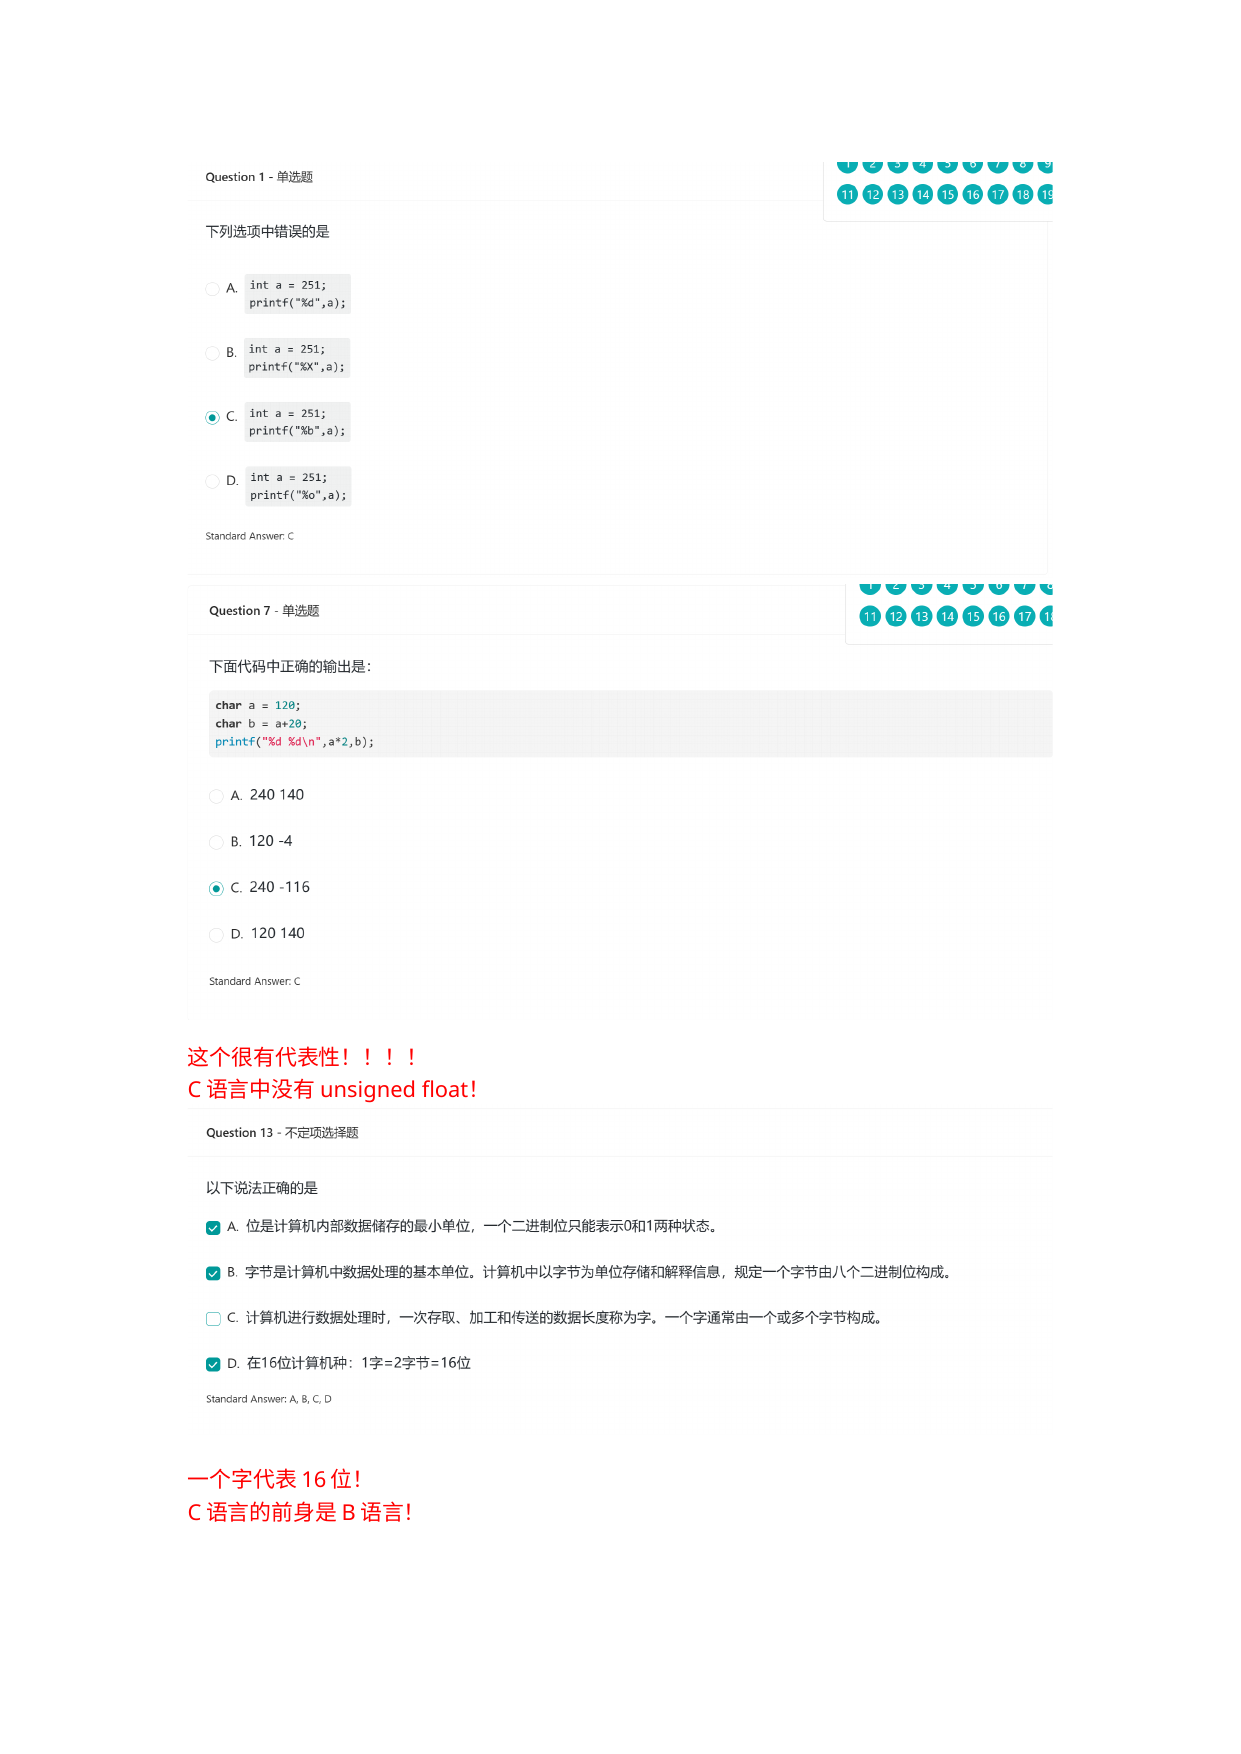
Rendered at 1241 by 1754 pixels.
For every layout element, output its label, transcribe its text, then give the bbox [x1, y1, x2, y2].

text C语言的前身是B语言！ [187, 1494, 1053, 1527]
picture [187, 162, 1053, 578]
text 这个很有代表性！！！！ [187, 1039, 1053, 1072]
text 一个字代表16位！ [187, 1462, 1053, 1494]
text C语言中没有 unsigned float！ [187, 1072, 1053, 1104]
picture [187, 584, 1053, 1020]
picture [187, 1104, 1053, 1435]
